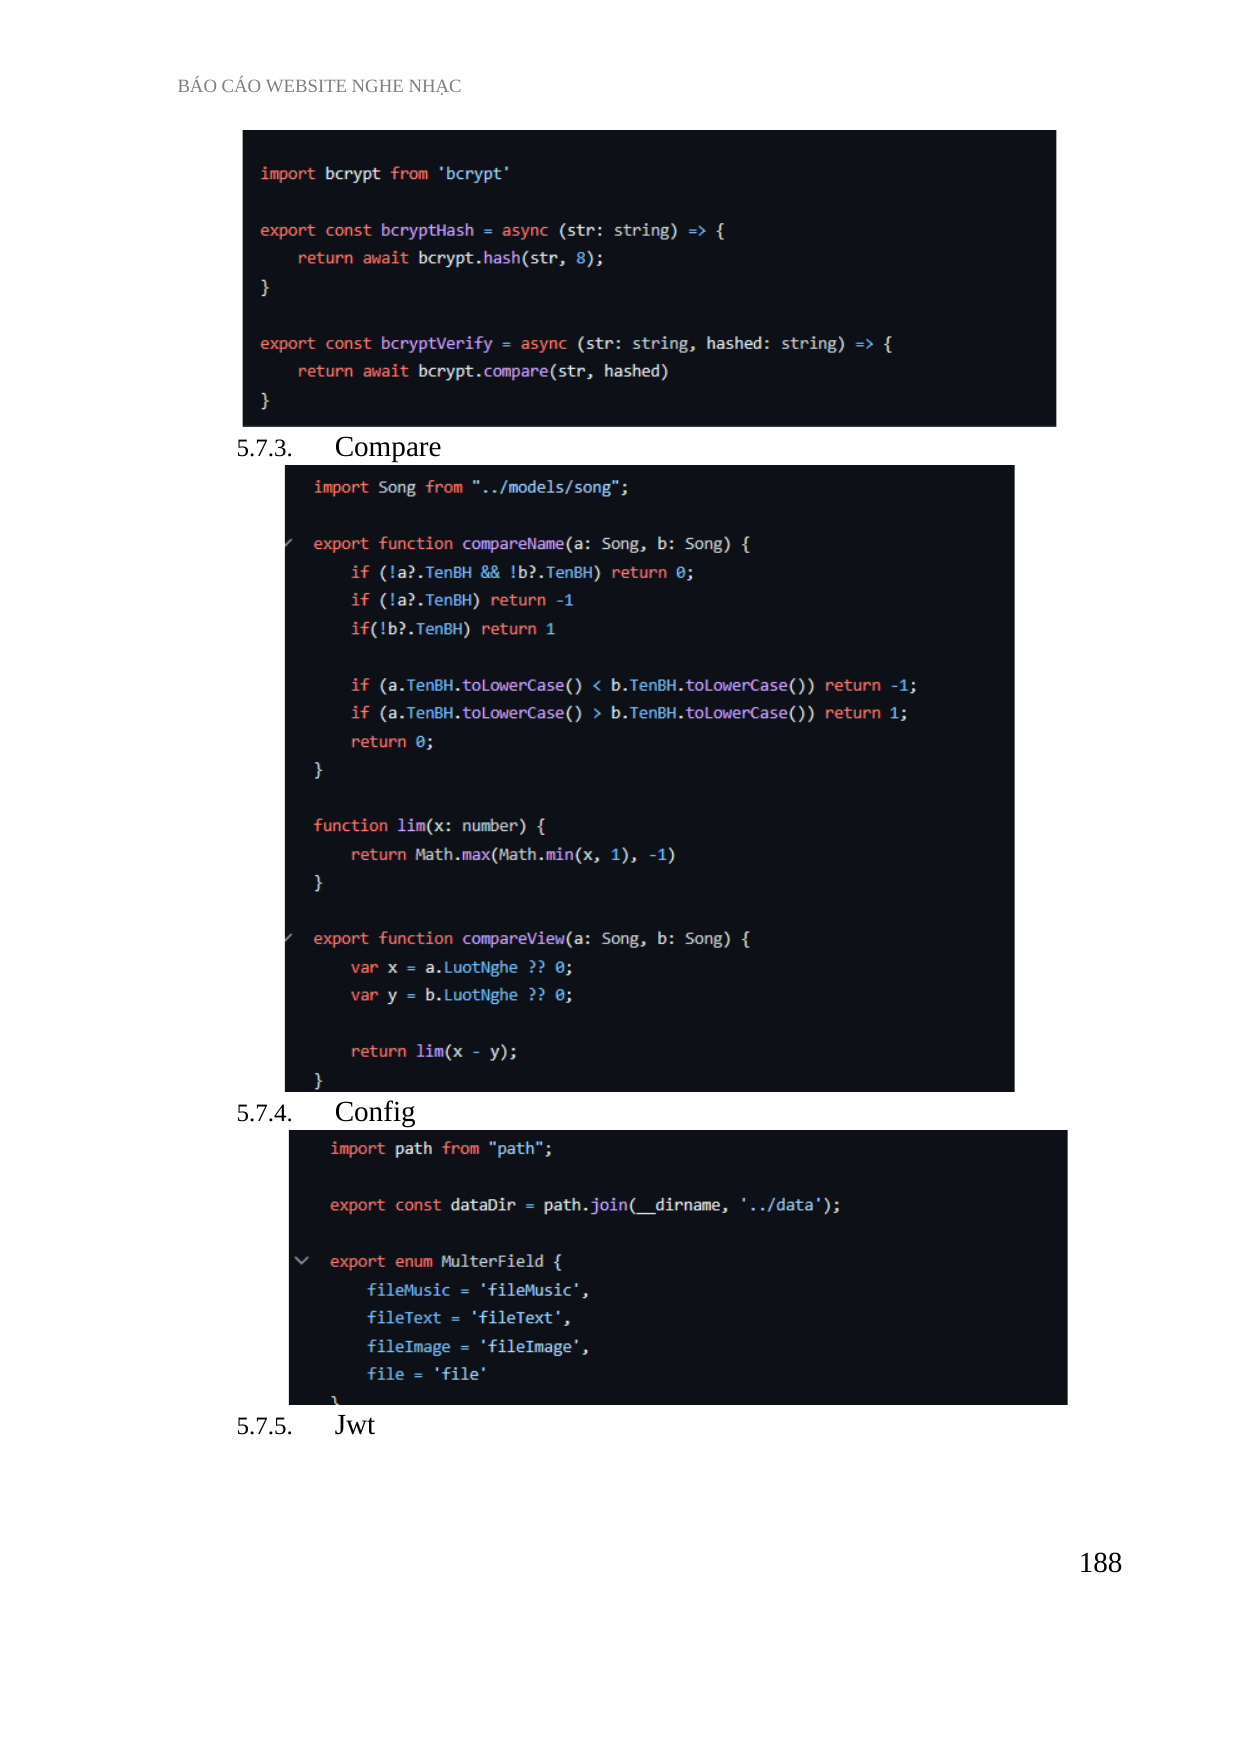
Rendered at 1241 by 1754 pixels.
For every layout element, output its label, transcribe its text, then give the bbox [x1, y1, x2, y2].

list Compare [236, 429, 1122, 462]
list Jwt [236, 1407, 1122, 1441]
picture [242, 130, 1057, 427]
list Config [236, 1094, 1122, 1127]
picture [288, 1130, 1068, 1405]
picture [284, 465, 1015, 1092]
